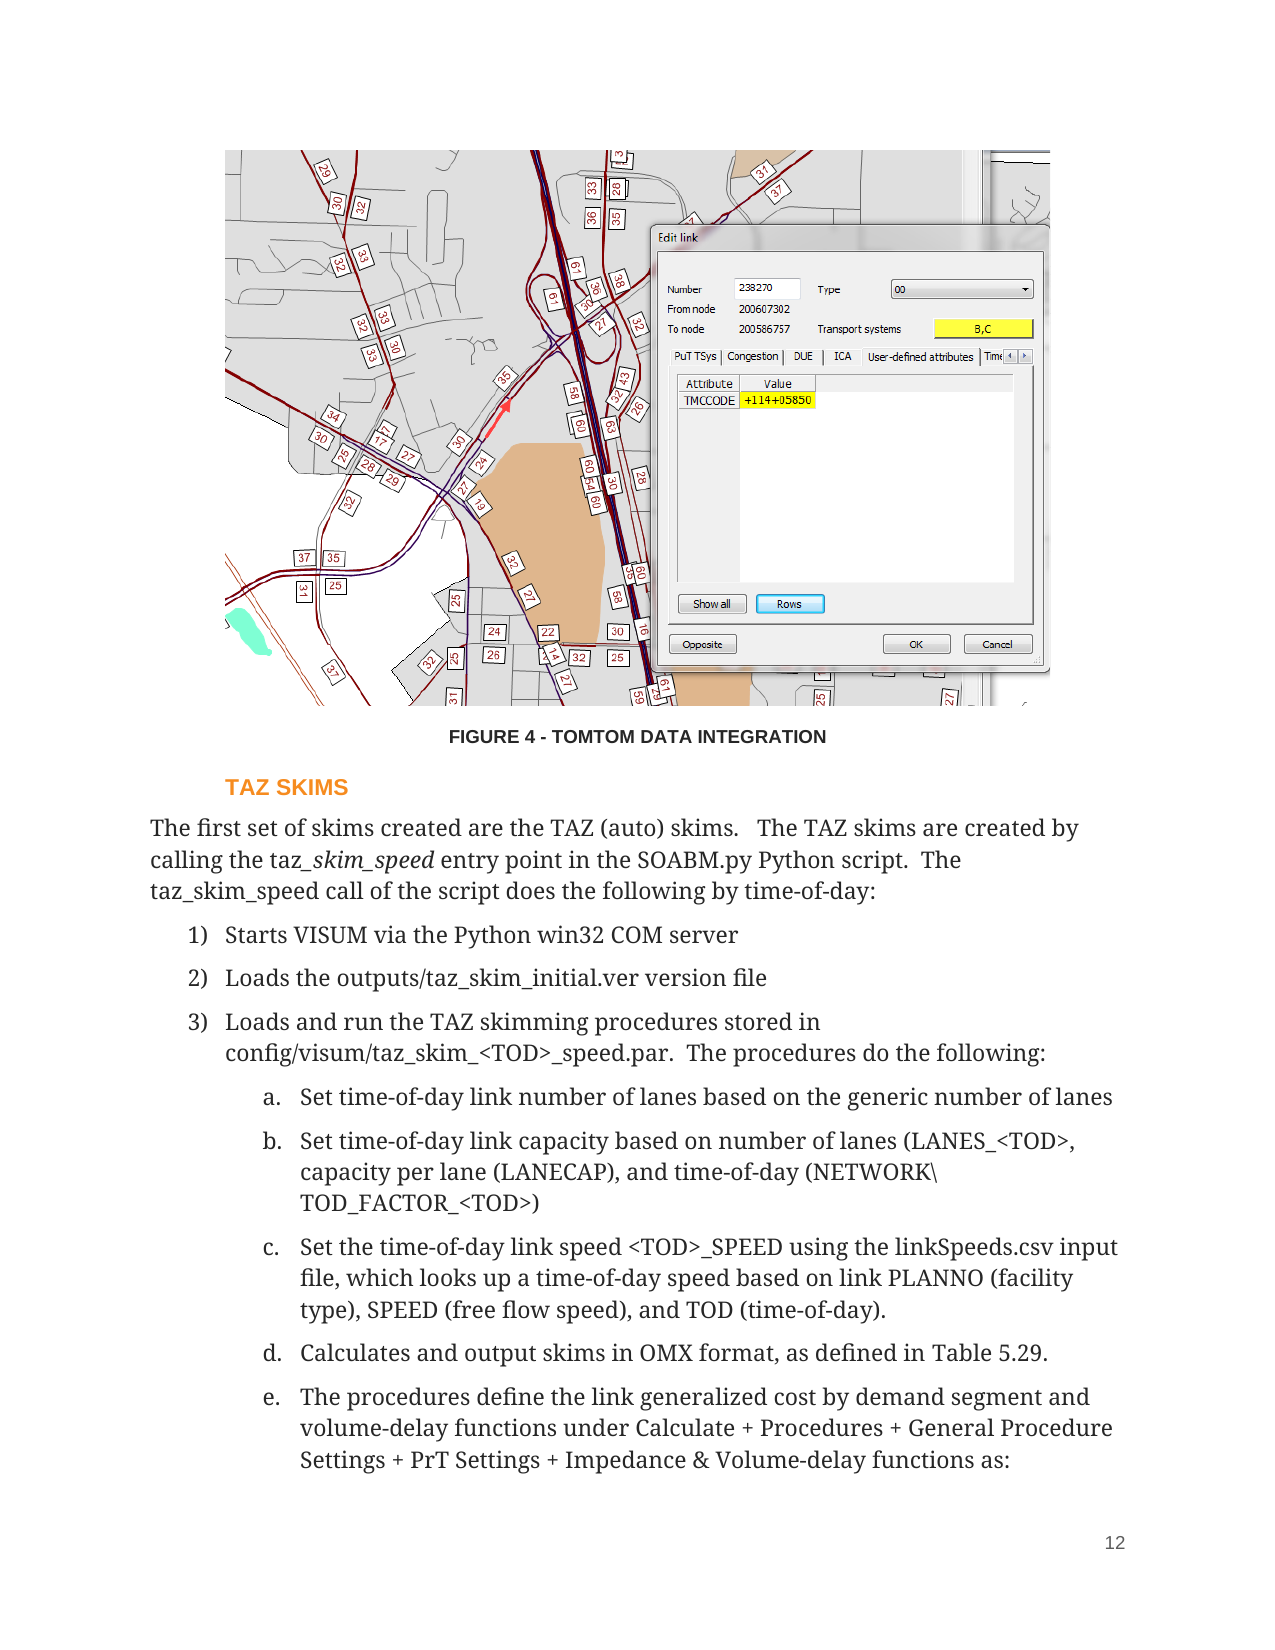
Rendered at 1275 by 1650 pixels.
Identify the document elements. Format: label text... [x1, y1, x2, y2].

text The first set of skims created are the TAZ (auto) skims. The TAZ skims are created by calling the taz_skim_speed entry point in the SOABM.py Python script. The taz_skim_speed call of the script does the following by time-of-day: [150, 812, 1125, 906]
list Starts VISUM via the Python win32 COM server [187, 918, 1125, 950]
list The procedures define the link generalized cost by demand segment and volume-delay functions under Calculate + Procedures + General Procedure Settings + PrT Settings + Impedance & Volume-delay functions as: [262, 1381, 1125, 1475]
list Set the time-of-day link speed <TOD>_SPEED using the linkSpeeds.csv input file, which looks up a time-of-day speed based on link PLANNO (facility type), SPEED (free flow speed), and TOD (time-of-day). [262, 1231, 1125, 1325]
picture [225, 150, 1050, 706]
list Loads the outputs/taz_skim_initial.ver version file [187, 962, 1125, 993]
list Set time-of-day link number of lanes based on the generic number of lanes [262, 1081, 1125, 1112]
list Set time-of-day link capacity based on number of lanes (LANES_<TOD>, capacity per lane (LANECAP), and time-of-day (NETWORK\TOD_FACTOR_<TOD>) [262, 1125, 1125, 1218]
list Loads and run the TAZ skimming procedures stored in config/visum/taz_skim_<TOD>_speed.par. The procedures do the following: [187, 1006, 1125, 1068]
text Figure 4 - TomTom Data Integration [150, 726, 1125, 748]
subtitle TAZ Skims [225, 768, 1125, 800]
